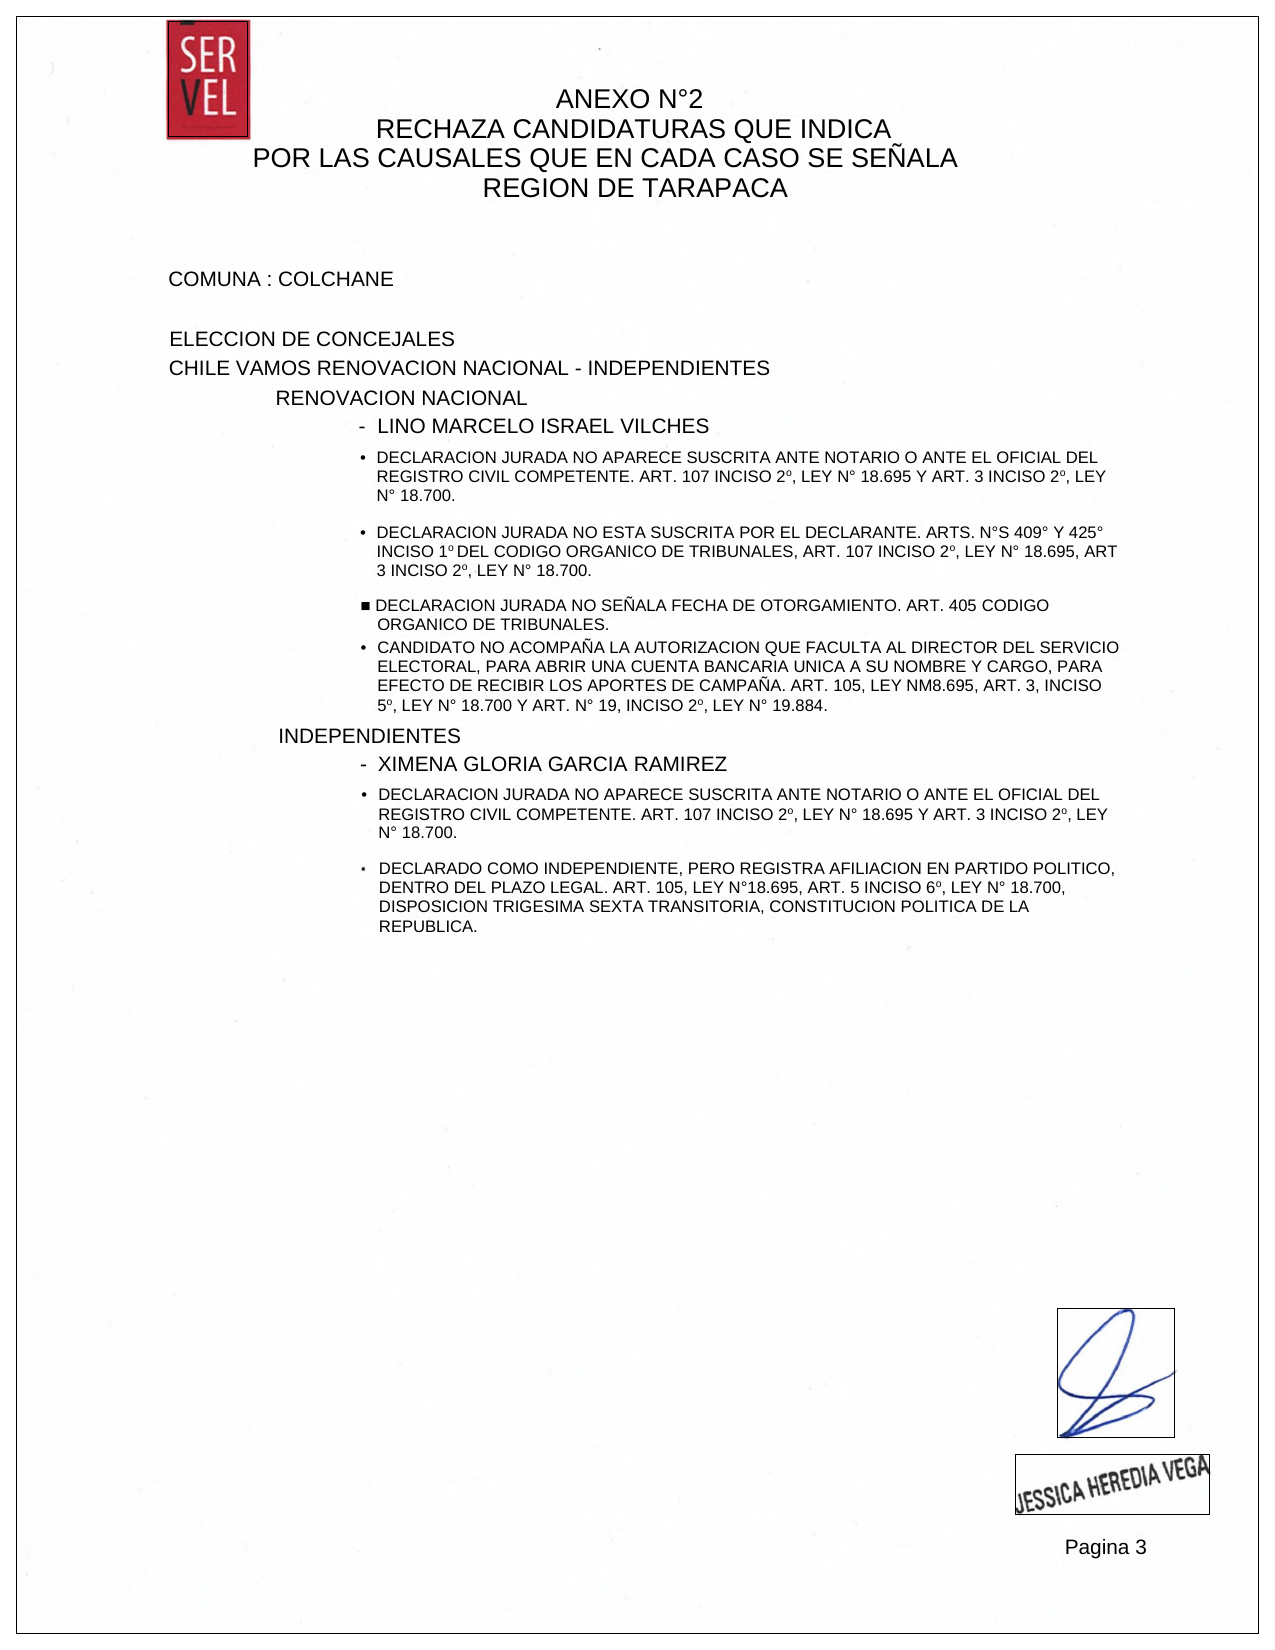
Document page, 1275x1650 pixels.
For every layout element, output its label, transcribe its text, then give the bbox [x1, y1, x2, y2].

list DECLARACION JURADA NO ESTA SUSCRITA POR EL DECLARANTE. ARTS. N°S 409° Y 425° INCISO 1o DEL CODIGO ORGANICO DE TRIBUNALES, ART. 107 INCISO 2o, LEY N° 18.695, ART 3 INCISO 2o, LEY N° 18.700. [360, 522, 1121, 580]
text POR LAS CAUSALES QUE EN CADA CASO SE SEÑALA [250, 144, 960, 173]
text DECLARADO COMO INDEPENDIENTE, PERO REGISTRA AFILIACION EN PARTIDO POLITICO, DENTRO DEL PLAZO LEGAL. ART. 105, LEY N°18.695, ART. 5 INCISO 6o, LEY N° 18.700, DISPOSICION TRIGESIMA SEXTA TRANSITORIA, CONSTITUCION POLITICA DE LA REPUBLICA. [379, 859, 1118, 936]
list XIMENA GLORIA GARCIA RAMIREZ [360, 752, 1244, 776]
text COMUNA : COLCHANE ELECCION DE CONCEJALES [168, 232, 457, 350]
picture [17, 17, 1258, 1633]
list CANDIDATO NO ACOMPAÑA LA AUTORIZACION QUE FACULTA AL DIRECTOR DEL SERVICIO ELECTORAL, PARA ABRIR UNA CUENTA BANCARIA UNICA A SU NOMBRE Y CARGO, PARA EFECTO DE RECIBIR LOS APORTES DE CAMPAÑA. ART. 105, LEY NM8.695, ART. 3, INCISO 5o, LEY N° 18.700 Y ART. N° 19, INCISO 2o, LEY N° 19.884. [360, 638, 1120, 714]
text Pagina 3 [156, 1535, 1147, 1559]
list DECLARACION JURADA NO SEÑALA FECHA DE OTORGAMIENTO. ART. 405 CODIGO ORGANICO DE TRIBUNALES. [360, 596, 1049, 634]
text INDEPENDIENTES [278, 723, 1244, 747]
text CHILE VAMOS RENOVACION NACIONAL - INDEPENDIENTES RENOVACION NACIONAL [169, 356, 773, 409]
list LINO MARCELO ISRAEL VILCHES [358, 415, 1244, 439]
list DECLARACION JURADA NO APARECE SUSCRITA ANTE NOTARIO O ANTE EL OFICIAL DEL REGISTRO CIVIL COMPETENTE. ART. 107 INCISO 2o, LEY N° 18.695 Y ART. 3 INCISO 2o, LEY N° 18.700. [360, 448, 1108, 505]
list DECLARACION JURADA NO APARECE SUSCRITA ANTE NOTARIO O ANTE EL OFICIAL DEL REGISTRO CIVIL COMPETENTE. ART. 107 INCISO 2o, LEY N° 18.695 Y ART. 3 INCISO 2o, LEY N° 18.700. [361, 786, 1109, 842]
text ANEXO N°2 [250, 84, 1009, 114]
text REGION DE TARAPACA [250, 173, 1020, 204]
text RECHAZA CANDIDATURAS QUE INDICA [250, 114, 1017, 144]
